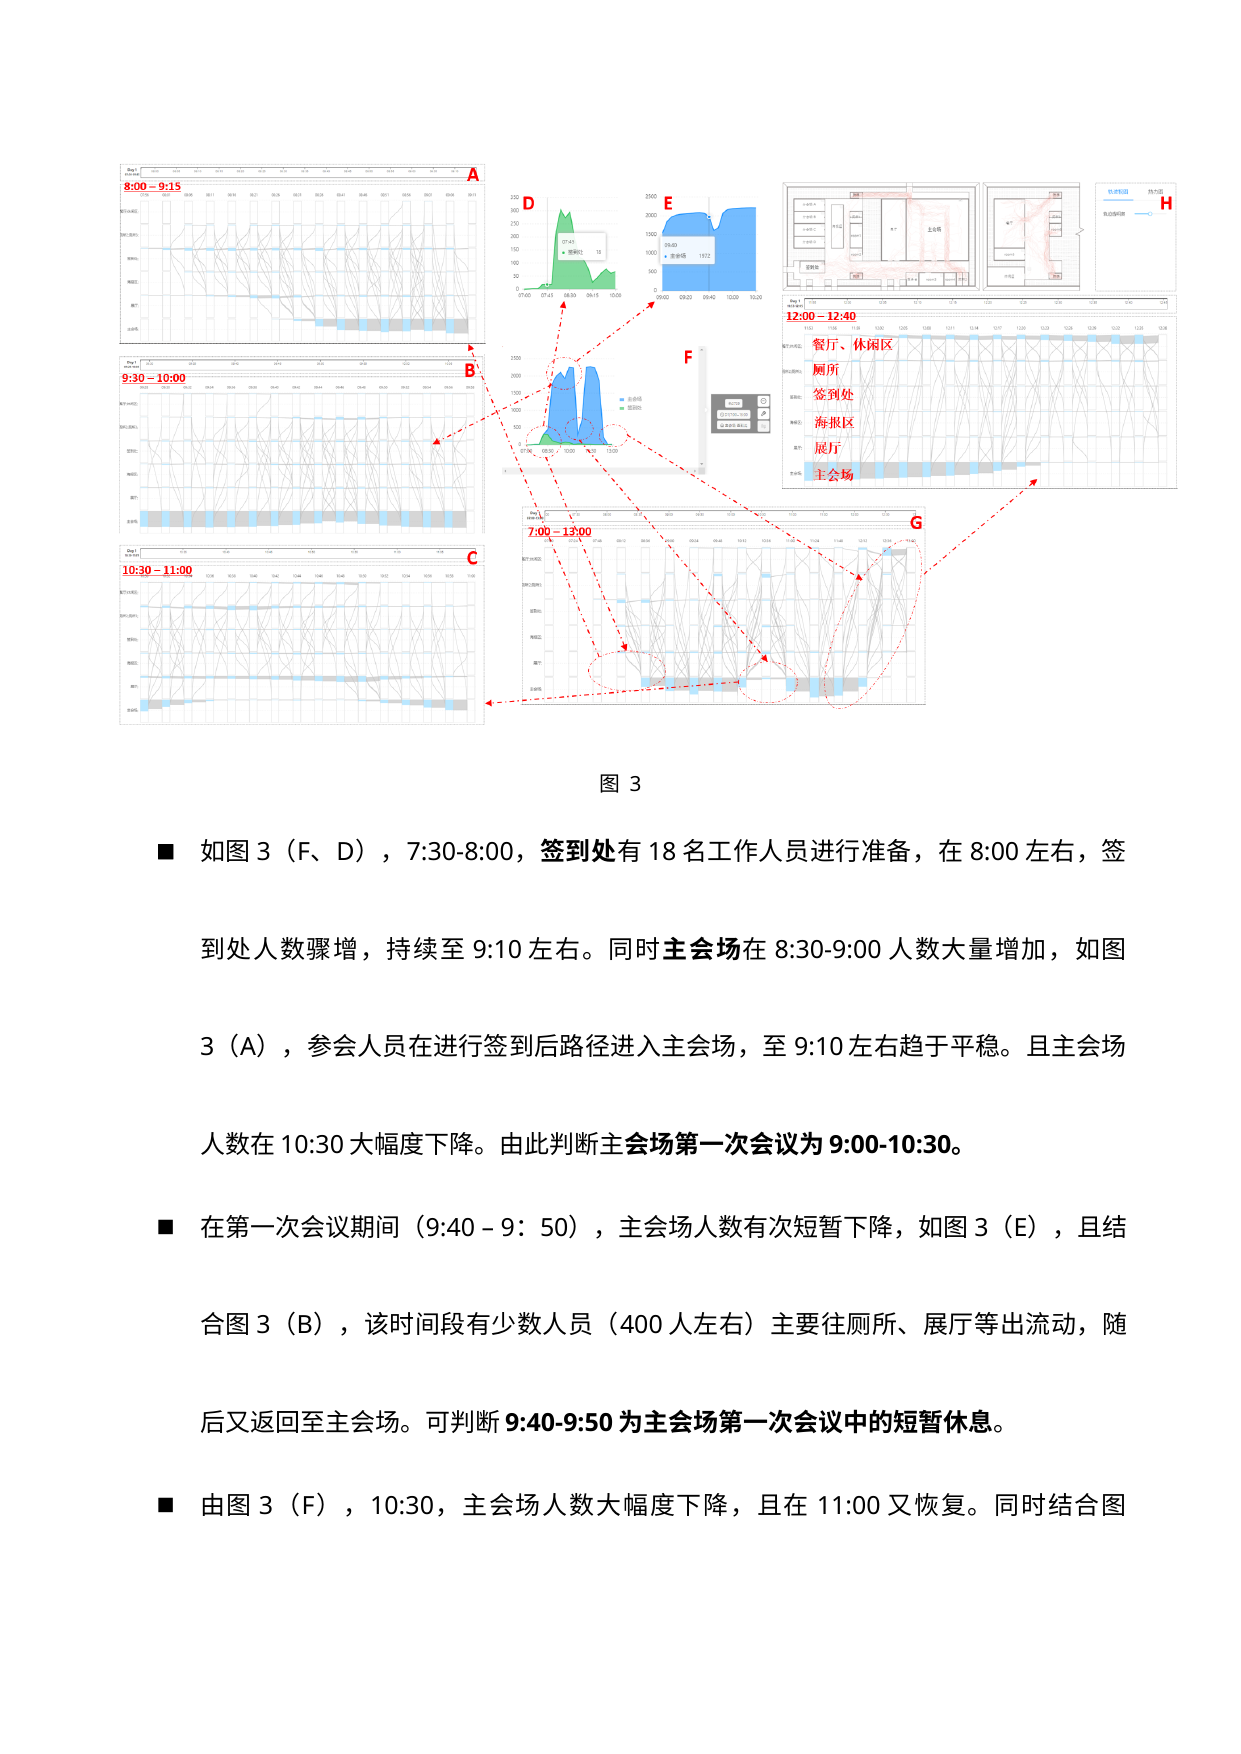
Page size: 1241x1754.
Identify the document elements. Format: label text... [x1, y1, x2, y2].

picture [112, 162, 1182, 730]
list 在第一次会议期间（9:40 – 9：50），主会场人数有次短暂下降，如图3（E），且结合图3（B），该时间段有少数人员（400人左右）主要往厕所、展厅等出流动，随后又返回至主会场。可判断9:40-9:50为主会场第一次会议中的短暂休息。 [156, 1193, 1128, 1453]
list 如图3（F、D），7:30-8:00，签到处有18名工作人员进行准备，在8:00左右，签到处人数骤增，持续至9:10左右。同时主会场在8:30-9:00人数大量增加，如图3（A），参会人员在进行签到后路径进入主会场，至9:10左右趋于平稳。且主会场人数在10:30大幅度下降。由此判断主会场第一次会议为9:00-10:30。 [156, 817, 1128, 1175]
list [156, 1471, 1128, 1536]
text 图 3 [112, 766, 1128, 798]
